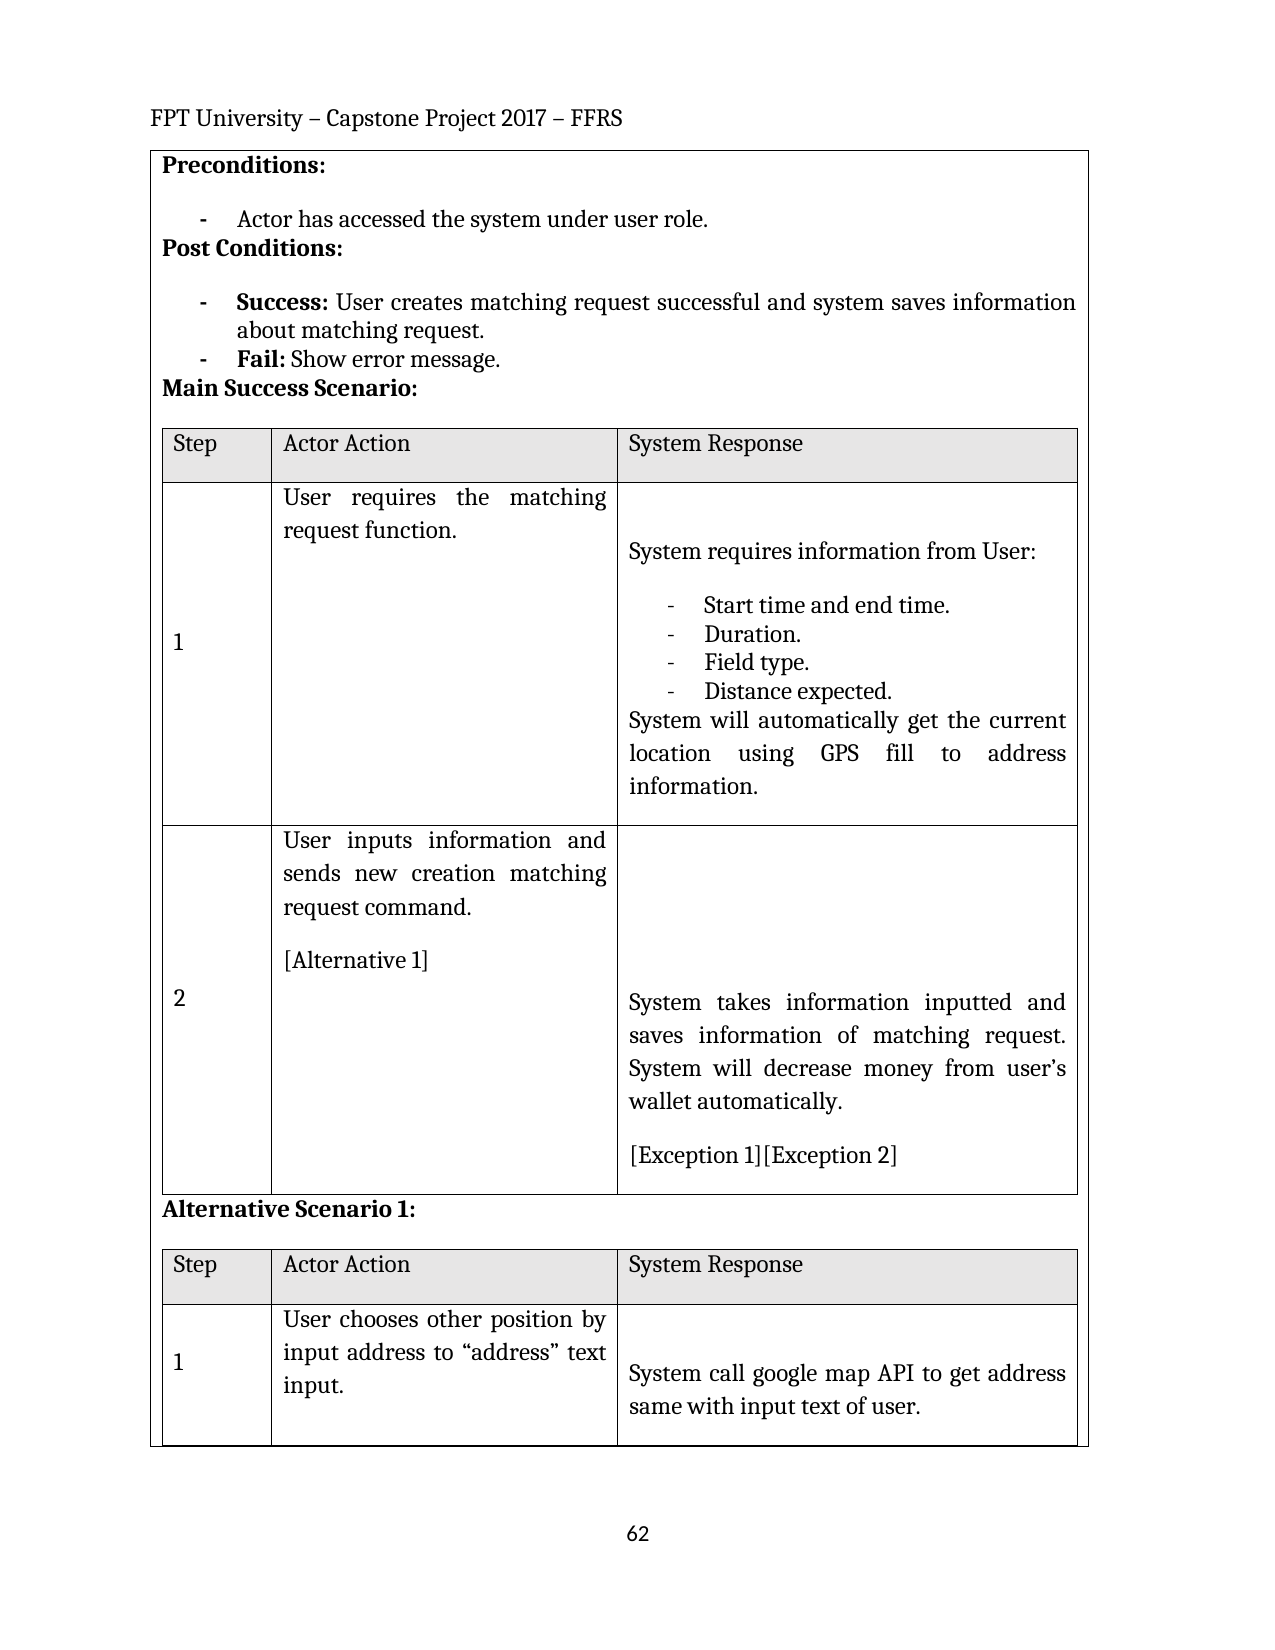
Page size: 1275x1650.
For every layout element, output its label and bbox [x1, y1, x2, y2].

table_cell [151, 151, 1088, 1446]
